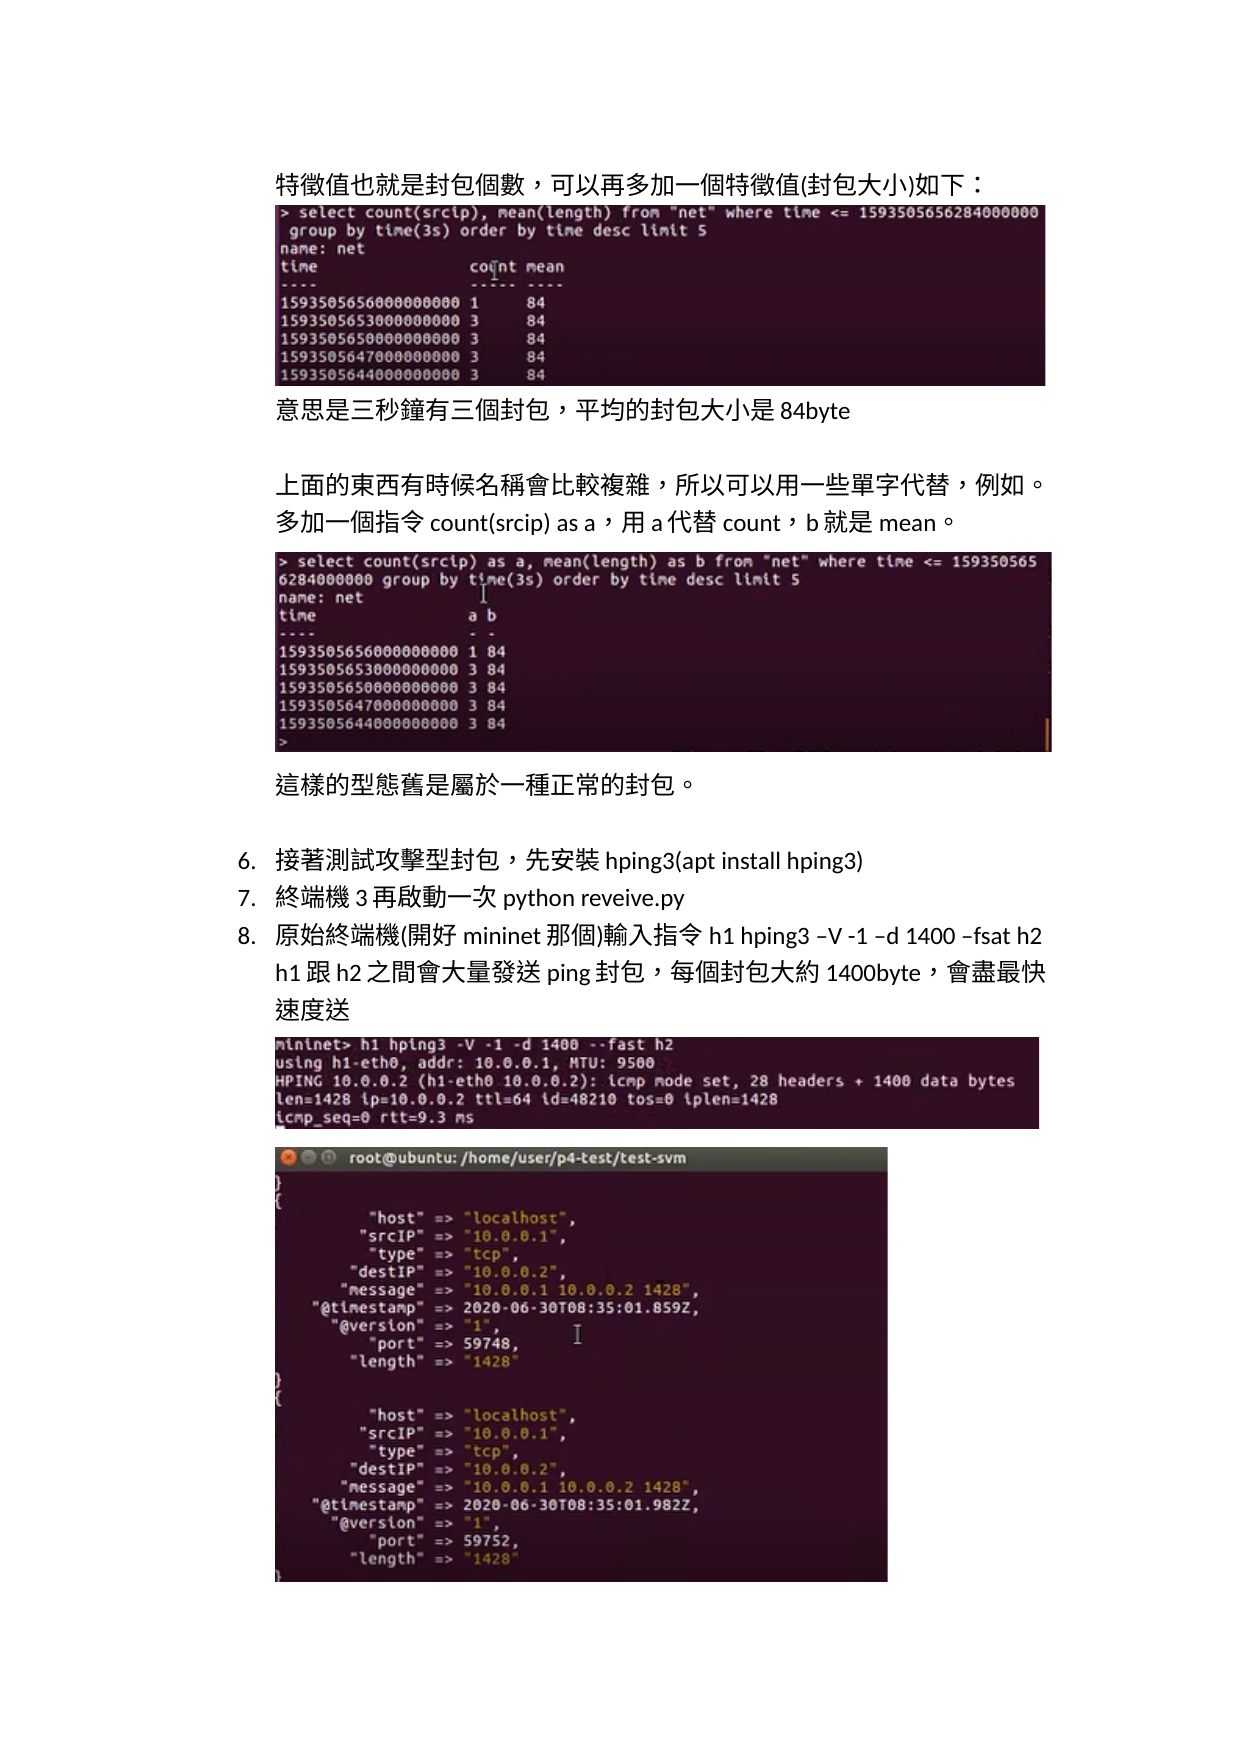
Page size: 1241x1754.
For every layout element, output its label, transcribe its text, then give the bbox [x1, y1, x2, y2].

list 意思是三秒鐘有三個封包，平均的封包大小是84byte [275, 389, 1053, 427]
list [275, 164, 1053, 202]
list 終端機3再啟動一次python reveive.py [237, 877, 1053, 914]
list 原始終端機(開好mininet那個)輸入指令h1 hping3 –V -1 –d 1400 –fsat h2 [237, 914, 1053, 952]
picture [275, 205, 1046, 386]
list h1跟h2之間會大量發送ping封包，每個封包大約1400byte，會盡最快速度送 [275, 952, 1053, 1027]
list 這樣的型態舊是屬於一種正常的封包。 [275, 764, 1053, 802]
picture [275, 1037, 1040, 1129]
picture [275, 1147, 888, 1582]
list 接著測試攻擊型封包，先安裝hping3(apt install hping3) [237, 839, 1053, 877]
picture [275, 552, 1052, 752]
